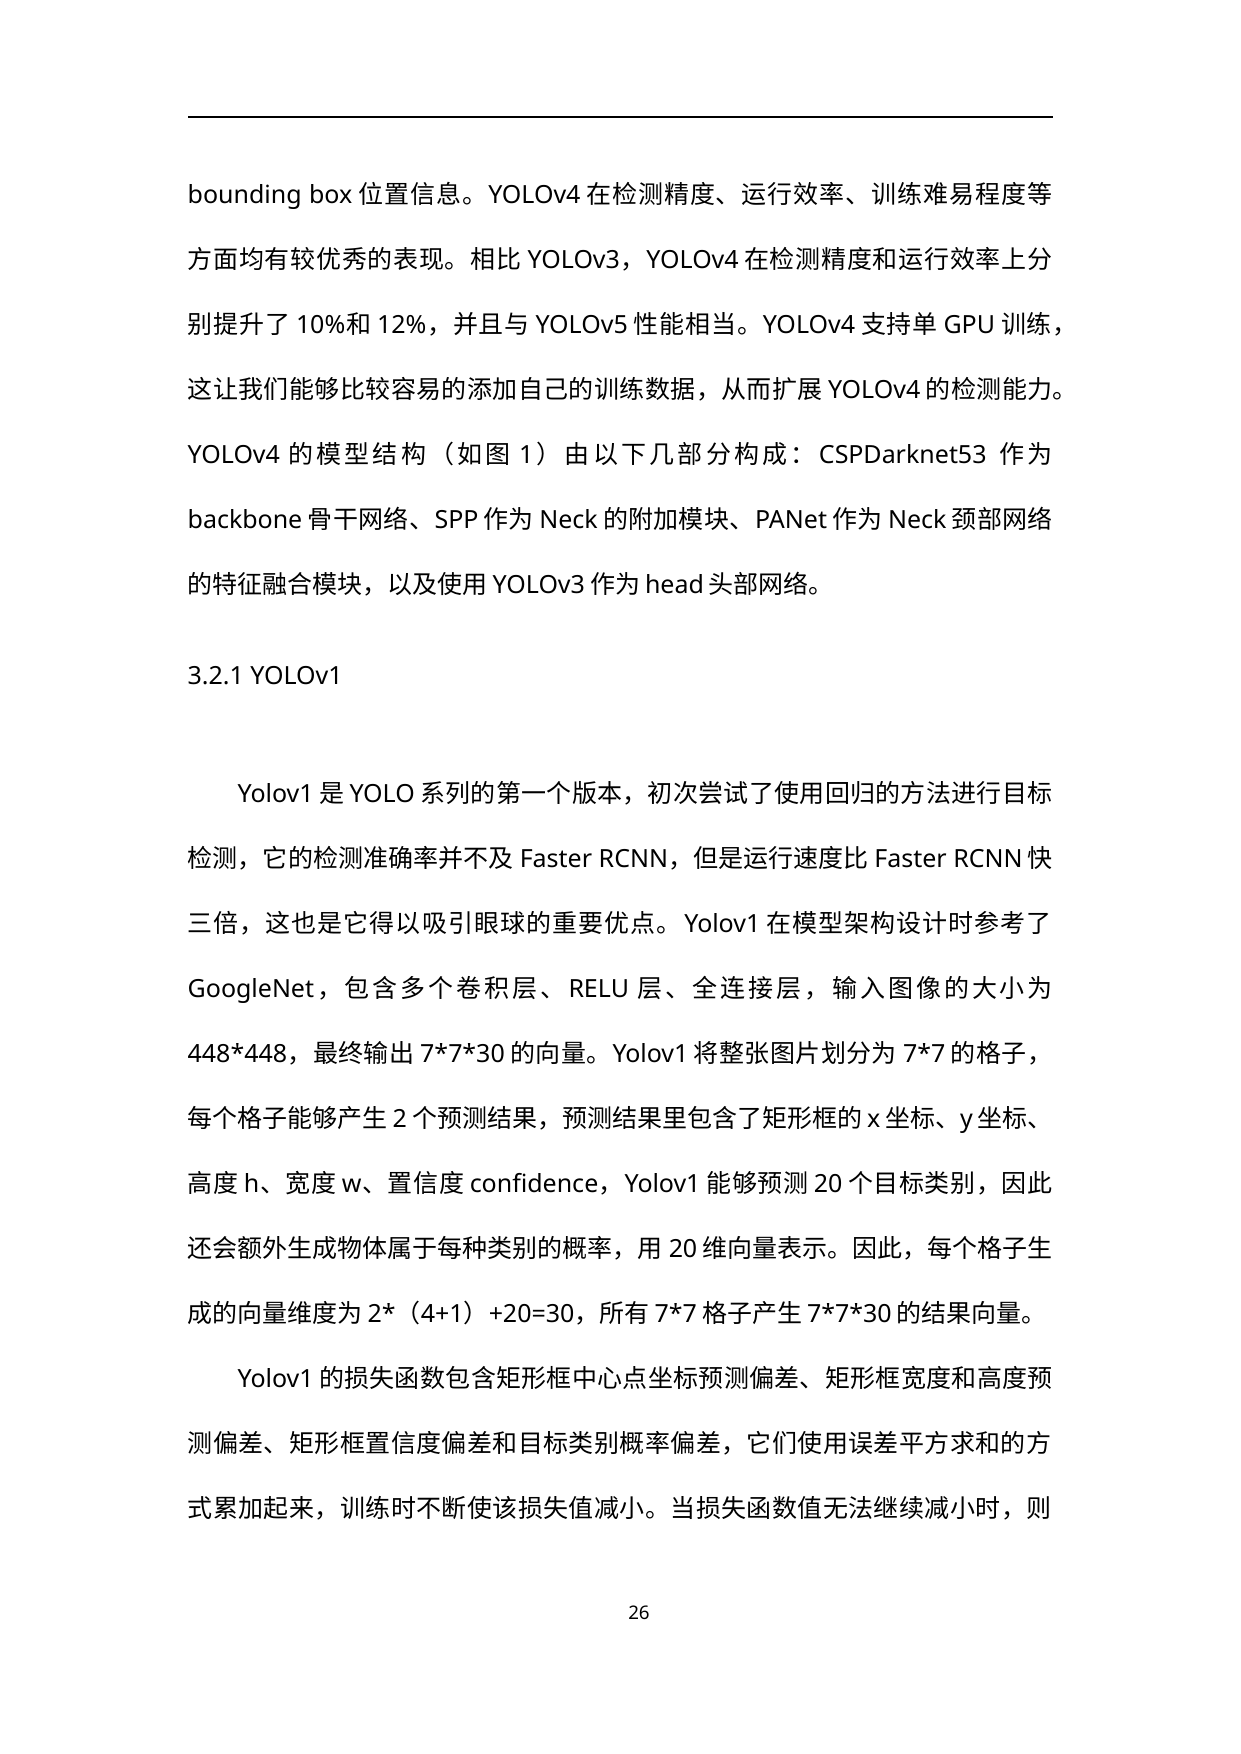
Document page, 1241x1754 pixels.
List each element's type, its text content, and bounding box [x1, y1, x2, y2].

subtitle 3.2.1 YOLOv1 [187, 642, 1053, 707]
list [187, 160, 1053, 615]
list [187, 1344, 1053, 1539]
list Yolov1是YOLO系列的第一个版本，初次尝试了使用回归的方法进行目标检测，它的检测准确率并不及Faster RCNN，但是运行速度比Faster RCNN快三倍，这也是它得以吸引眼球的重要优点。Yolov1在模型架构设计时参考了GoogleNet，包含多个卷积层、RELU层、全连接层，输入图像的大小为448*448，最终输出7*7*30的向量。Yolov1将整张图片划分为7*7的格子，每个格子能够产生2个预测结果，预测结果里包含了矩形框的x坐标、y坐标、高度h、宽度w、置信度confidence，Yolov1能够预测20个目标类别，因此还会额外生成物体属于每种类别的概率，用20维向量表示。因此，每个格子生成的向量维度为2*（4+1）+20=30，所有7*7格子产生7*7*30的结果向量。 [187, 759, 1053, 1344]
